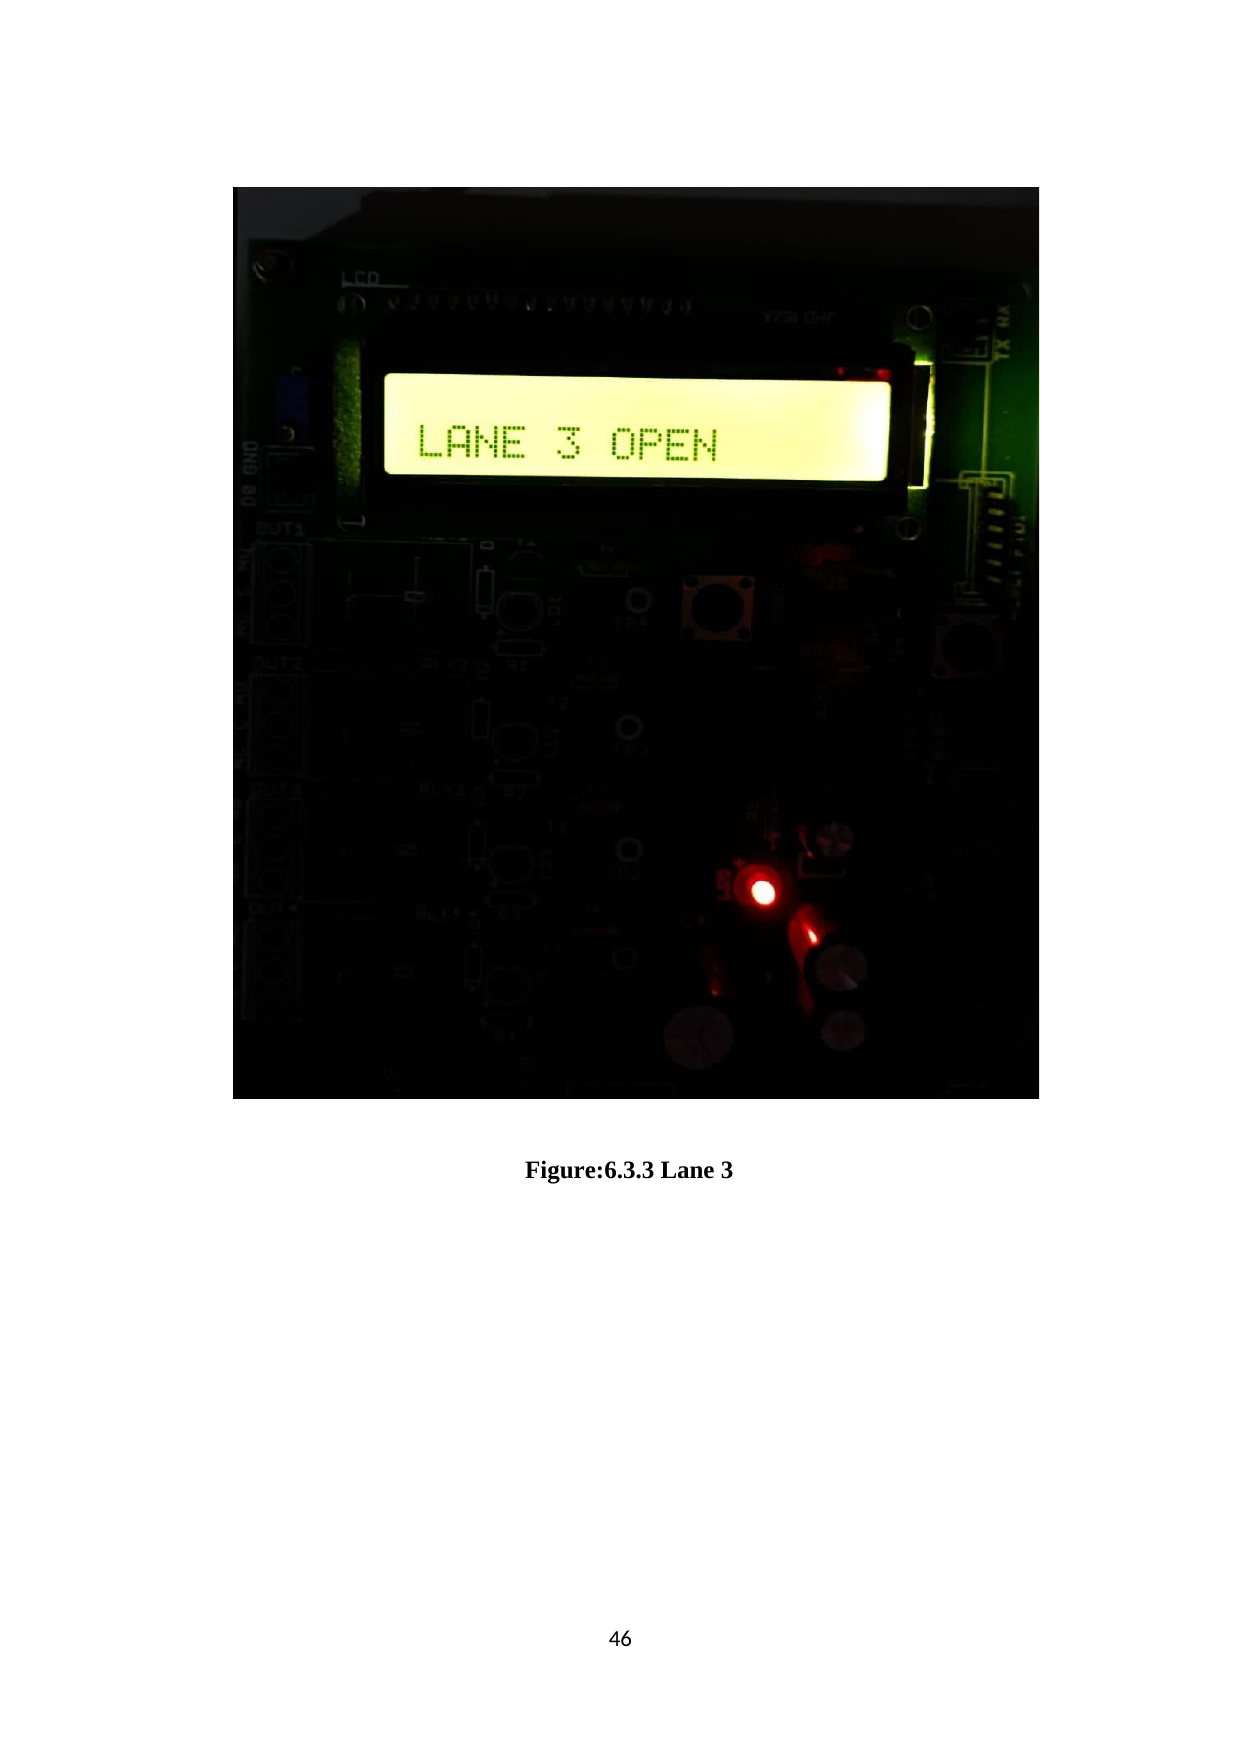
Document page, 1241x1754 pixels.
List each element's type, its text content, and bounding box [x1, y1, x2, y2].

picture [233, 187, 1040, 1099]
text Figure:6.3.3 Lane 3 [150, 1155, 1090, 1184]
